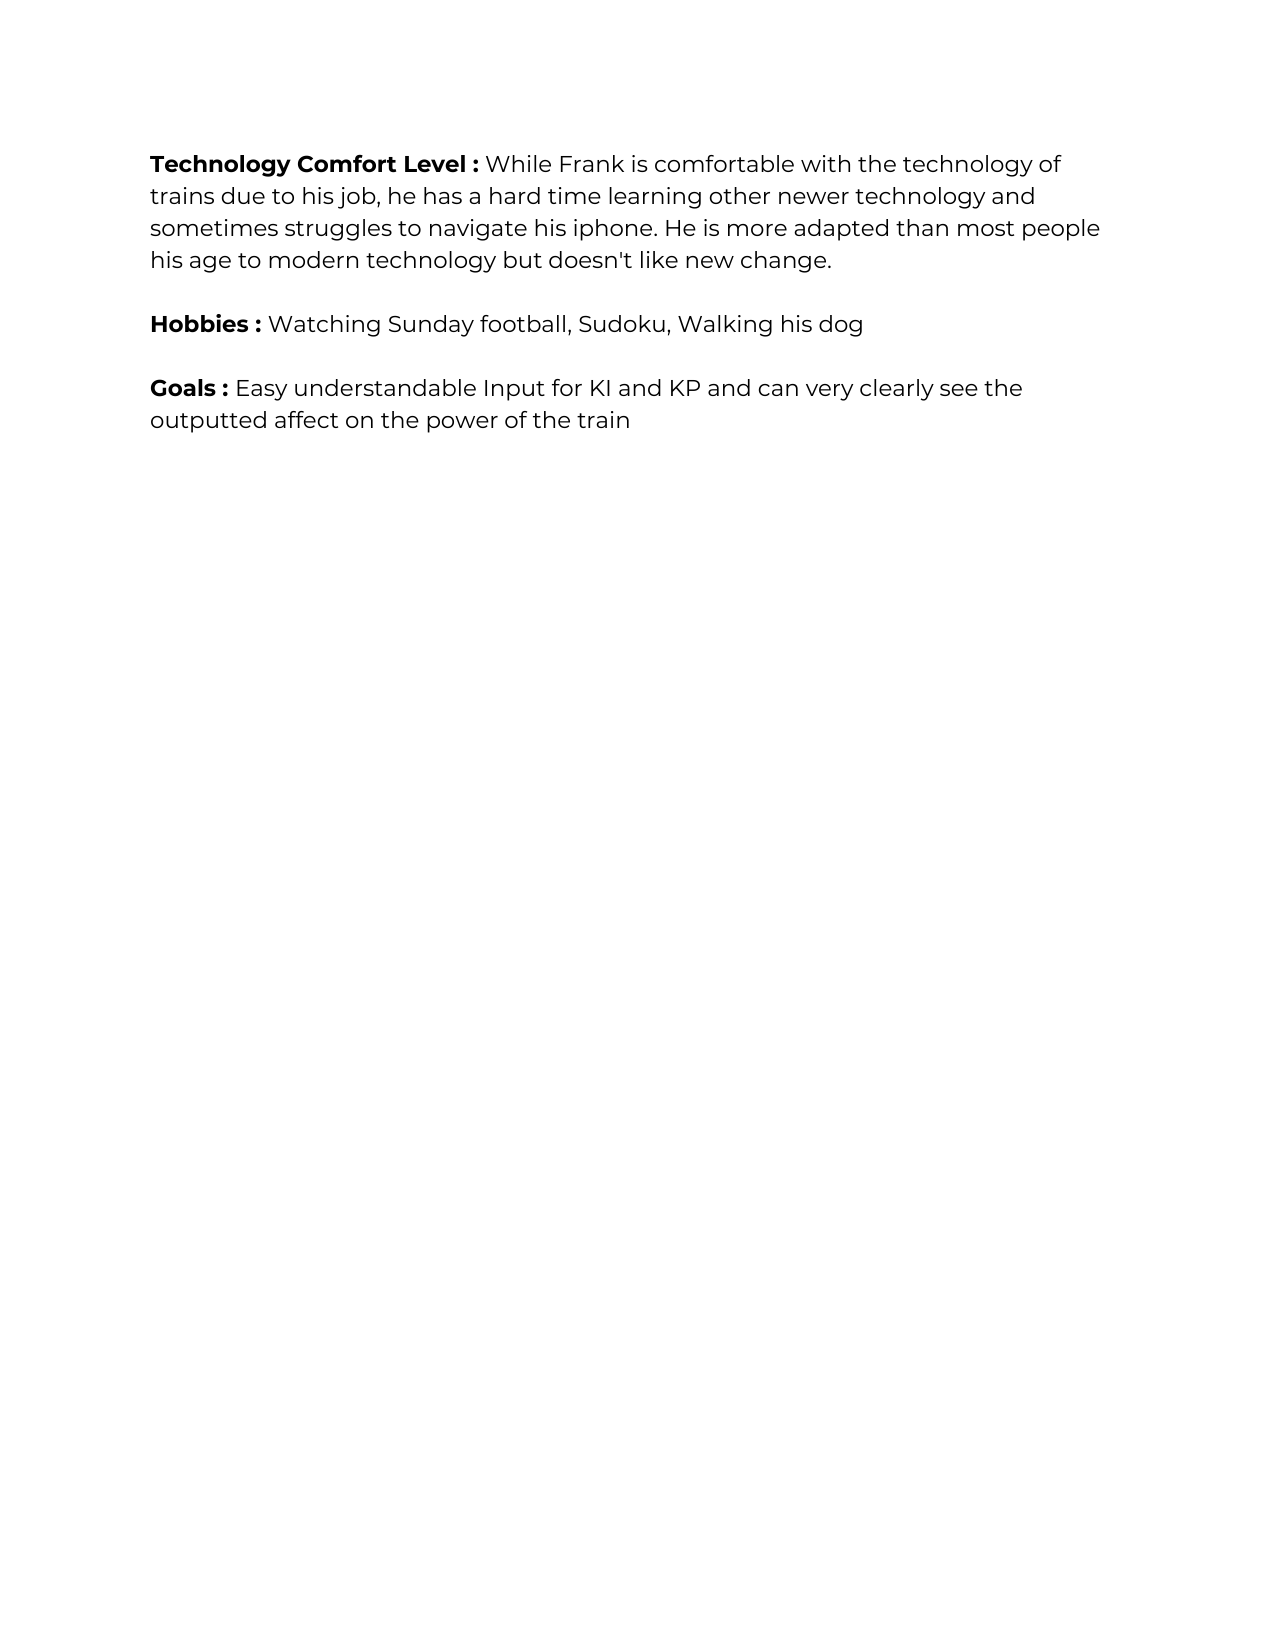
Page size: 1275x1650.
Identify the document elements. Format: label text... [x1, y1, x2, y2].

text Technology Comfort Level : While Frank is comfortable with the technology of trains due to his job, he has a hard time learning other newer technology and sometimes struggles to navigate his iphone. He is more adapted than most people his age to modern technology but doesn't like new change. [150, 150, 1125, 274]
text Goals : Easy understandable Input for KI and KP and can very clearly see the outputted affect on the power of the train [150, 374, 1125, 434]
text Hobbies : Watching Sunday football, Sudoku, Walking his dog [150, 310, 1125, 338]
